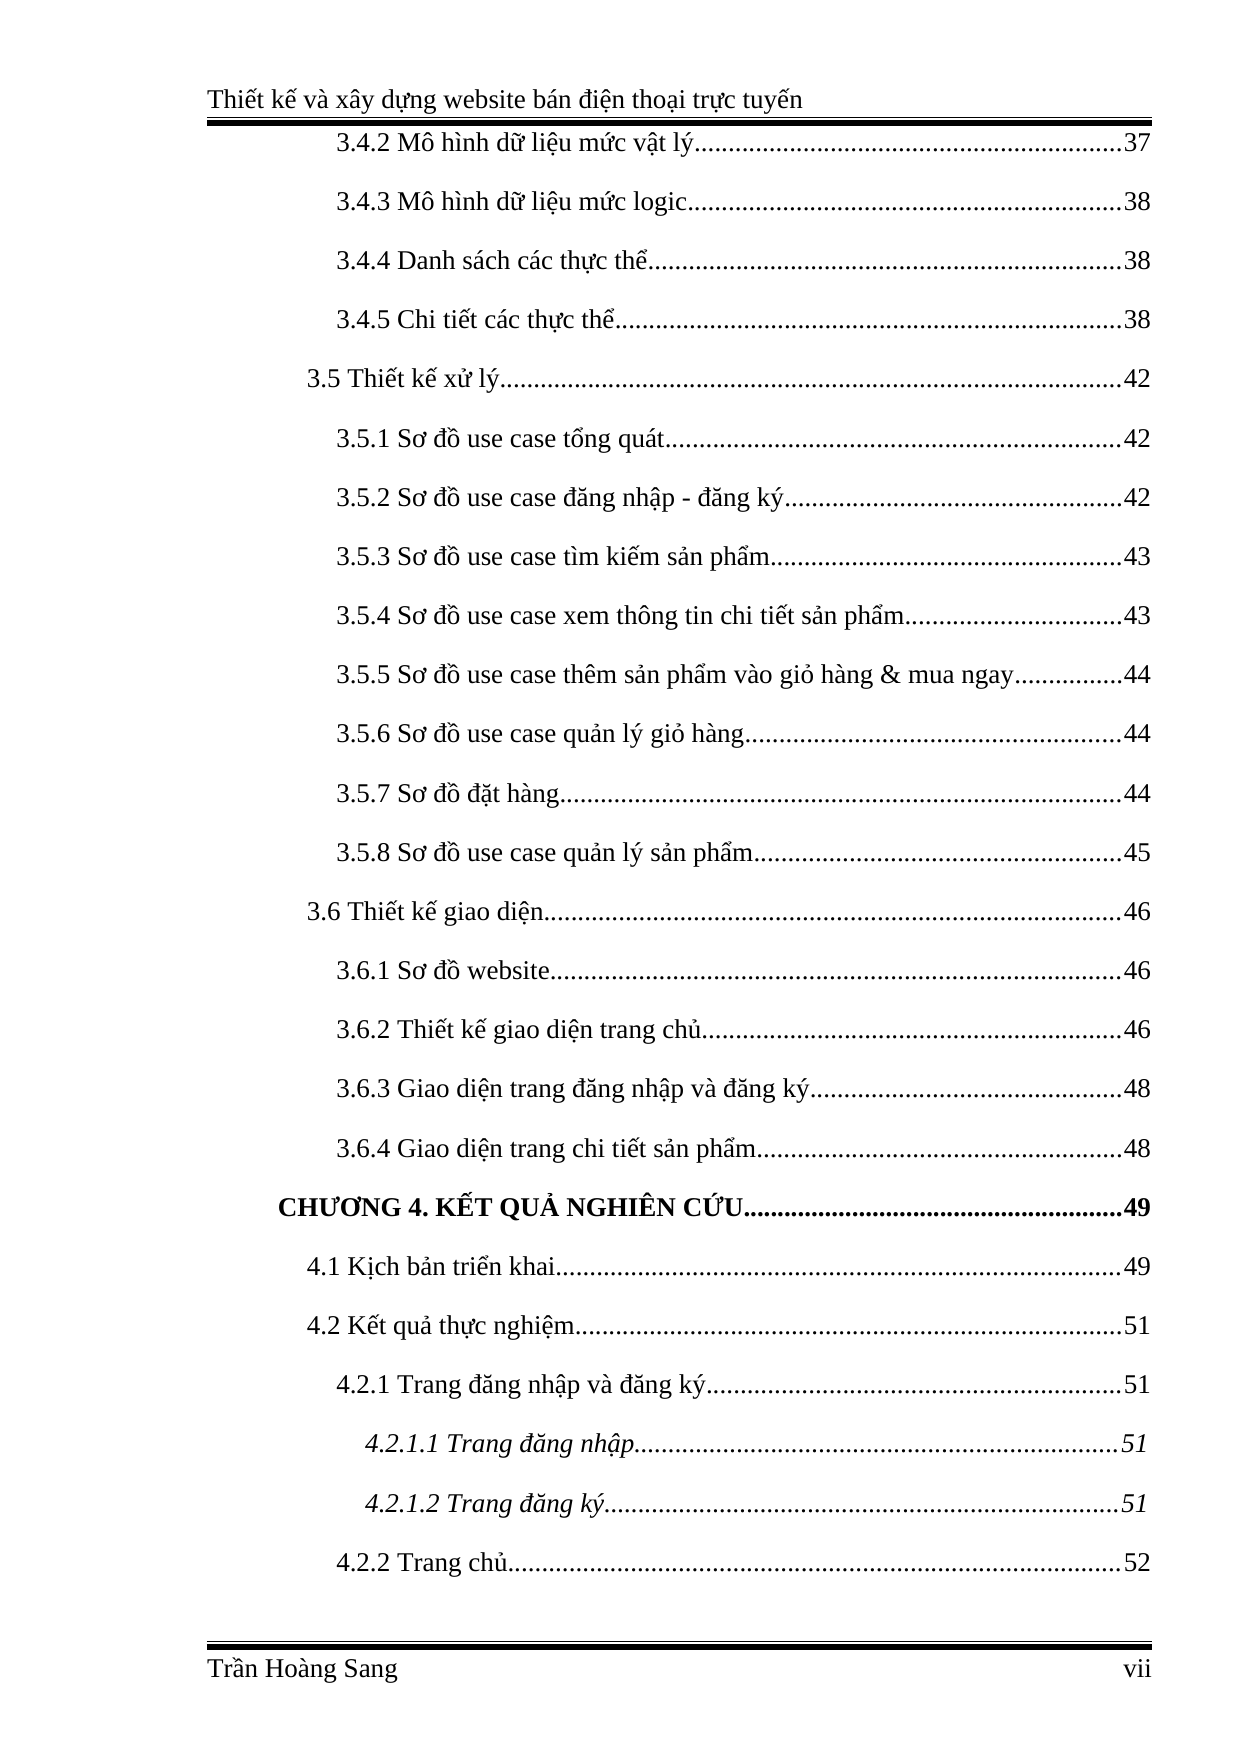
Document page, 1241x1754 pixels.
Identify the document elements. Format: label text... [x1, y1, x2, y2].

text 3.5.6 Sơ đồ use case quản lý giỏ hàng 44 [265, 718, 1152, 749]
text 3.6.4 Giao diện trang chi tiết sản phẩm 48 [265, 1132, 1152, 1163]
text 3.5.4 Sơ đồ use case xem thông tin chi tiết sản phẩm 43 [265, 599, 1152, 630]
text 3.6.1 Sơ đồ website 46 [265, 954, 1152, 985]
text 3.5.8 Sơ đồ use case quản lý sản phẩm 45 [265, 836, 1152, 867]
text 4.2.1 Trang đăng nhập và đăng ký 51 [265, 1368, 1152, 1399]
text 3.5.7 Sơ đồ đặt hàng 44 [265, 777, 1152, 808]
text 3.5.5 Sơ đồ use case thêm sản phẩm vào giỏ hàng & mua ngay 44 [265, 658, 1152, 689]
text 3.4.2 Mô hình dữ liệu mức vật lý 37 [265, 126, 1152, 157]
text 4.2.1.2 Trang đăng ký 51 [294, 1487, 1152, 1518]
text 3.4.5 Chi tiết các thực thể 38 [265, 303, 1152, 334]
text 3.5.3 Sơ đồ use case tìm kiếm sản phẩm 43 [265, 540, 1152, 571]
text 4.2.1.1 Trang đăng nhập 51 [294, 1428, 1152, 1459]
text 3.6.2 Thiết kế giao diện trang chủ 46 [265, 1013, 1152, 1044]
text 3.4.4 Danh sách các thực thể 38 [265, 244, 1152, 275]
text 3.5.2 Sơ đồ use case đăng nhập - đăng ký 42 [265, 481, 1152, 512]
text 3.6.3 Giao diện trang đăng nhập và đăng ký 48 [265, 1073, 1152, 1104]
text 3.6 Thiết kế giao diện 46 [236, 895, 1152, 926]
text 3.4.3 Mô hình dữ liệu mức logic 38 [265, 185, 1152, 216]
text 3.5.1 Sơ đồ use case tổng quát 42 [265, 422, 1152, 453]
text Chương 4. KẾT QUẢ NGHIÊN CỨU 49 [207, 1191, 1152, 1222]
text 4.1 Kịch bản triển khai 49 [236, 1250, 1152, 1281]
text 4.2.2 Trang chủ 52 [265, 1546, 1152, 1577]
text 3.5 Thiết kế xử lý 42 [236, 363, 1152, 394]
text 4.2 Kết quả thực nghiệm 51 [236, 1309, 1152, 1340]
